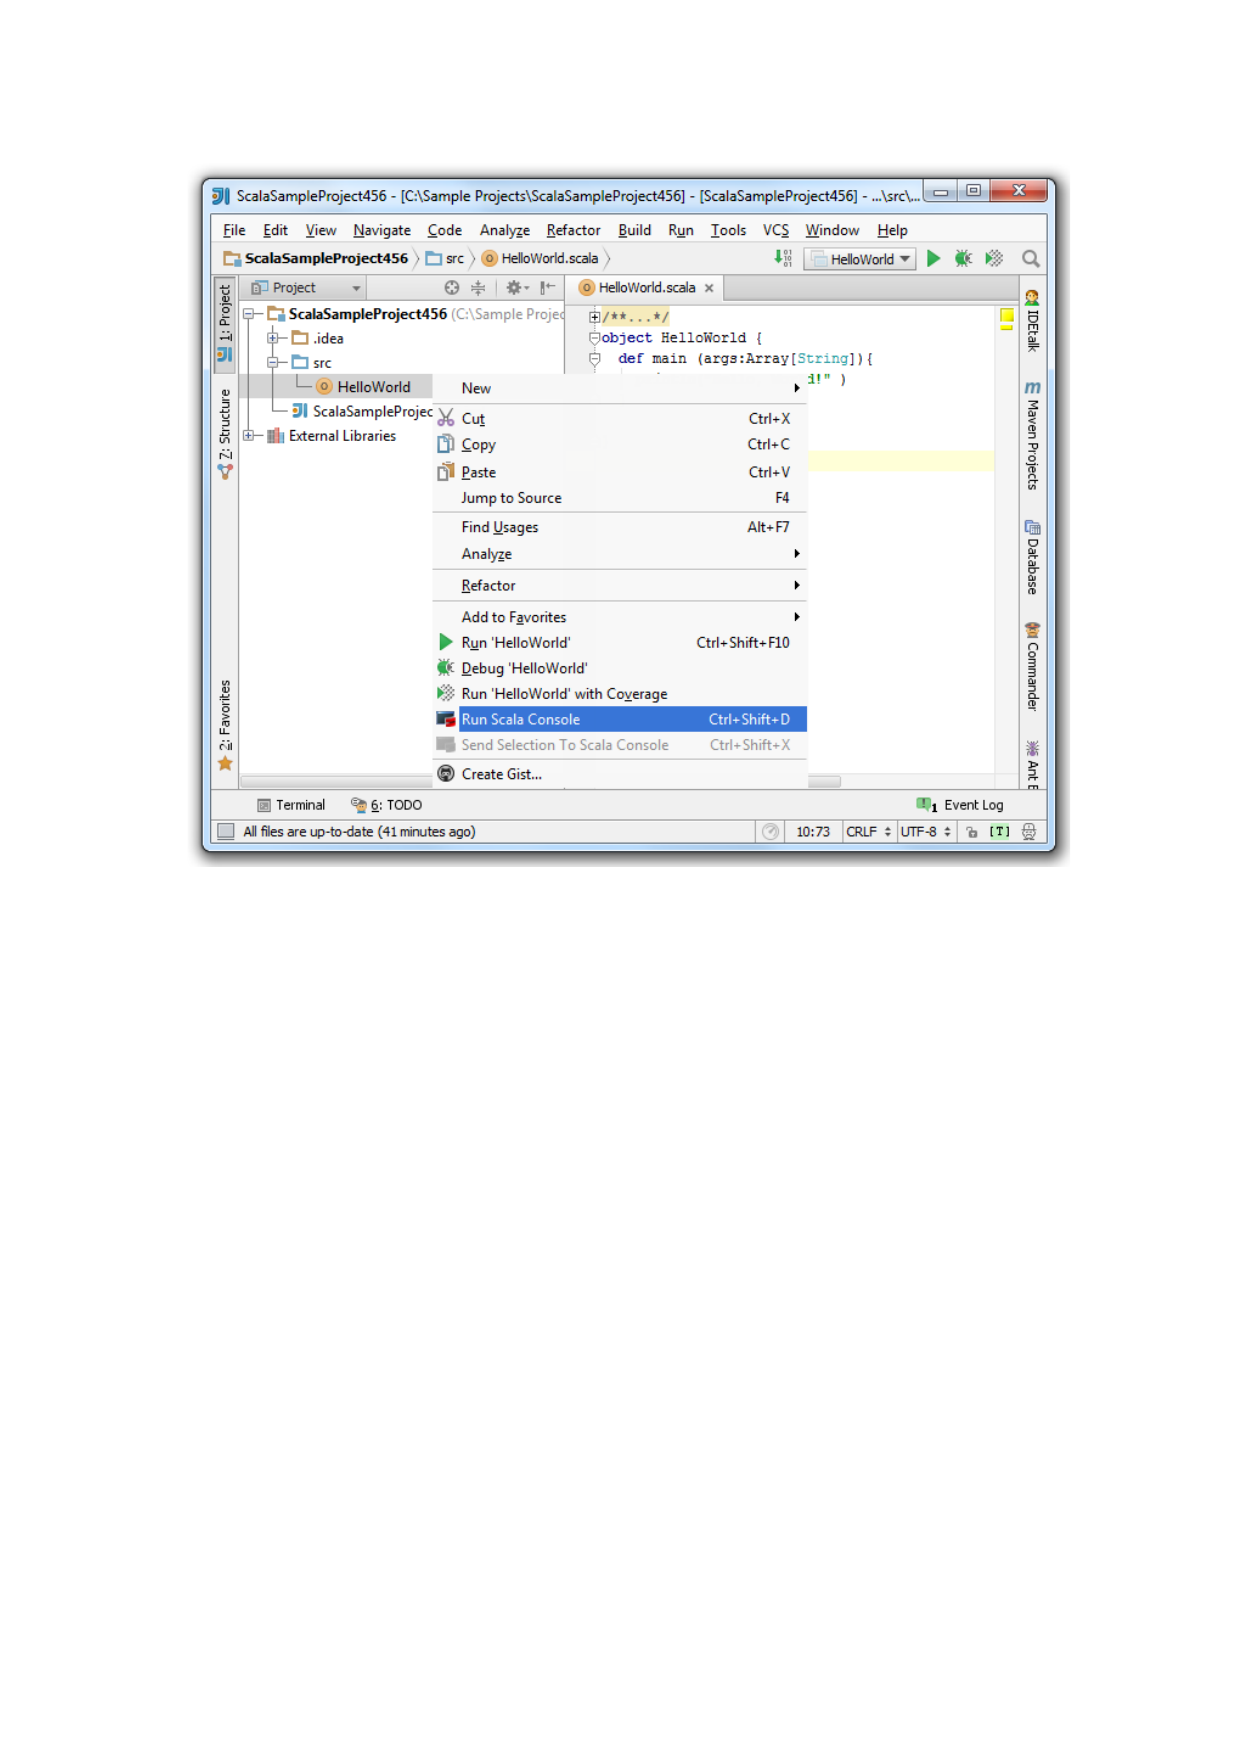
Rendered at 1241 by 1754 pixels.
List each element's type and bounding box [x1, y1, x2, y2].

picture [187, 162, 1071, 867]
